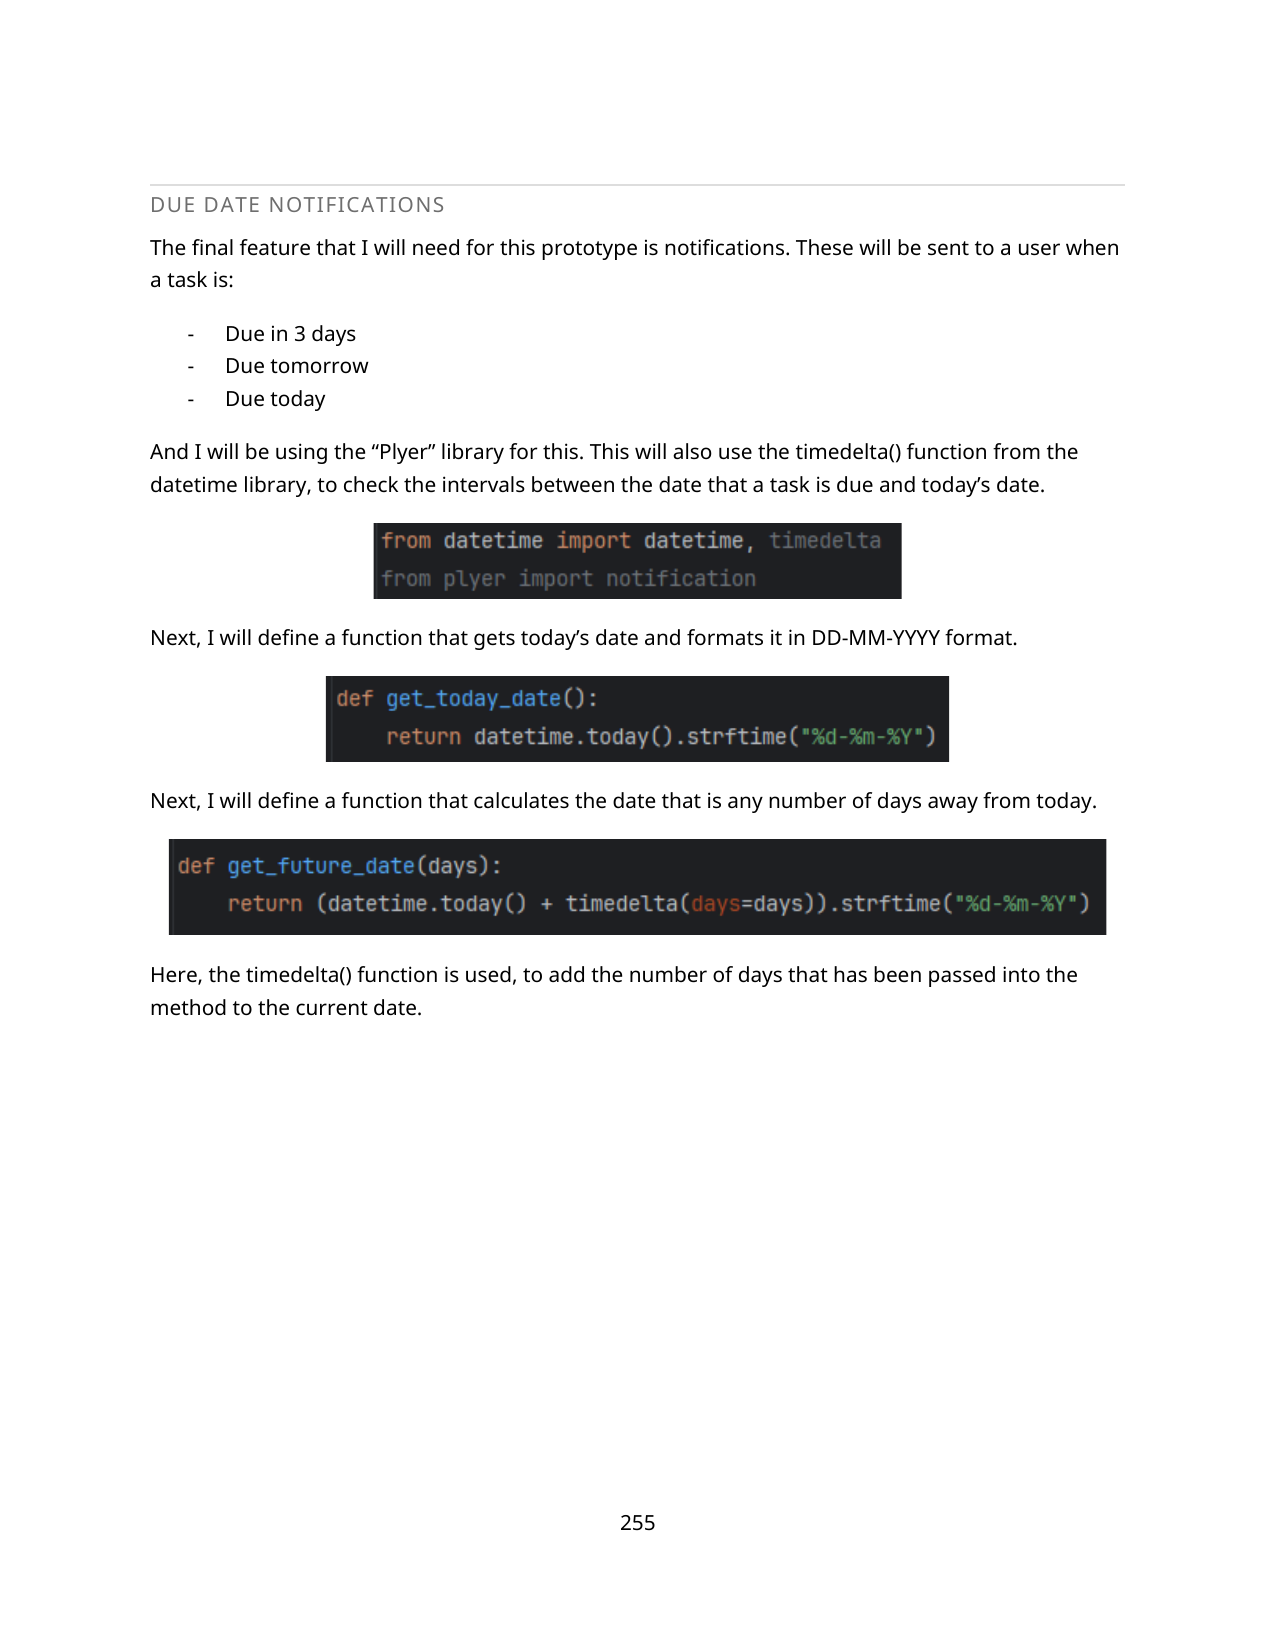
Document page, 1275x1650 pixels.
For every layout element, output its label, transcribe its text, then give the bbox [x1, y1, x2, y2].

text Here, the timedelta() function is used, to add the number of days that has been passed into the method to the current date. [150, 960, 1125, 1021]
list Due tomorrow [187, 351, 1125, 380]
text Next, I will define a function that calculates the date that is any number of days away from today. [150, 786, 1125, 815]
list Due in 3 days [187, 319, 1125, 347]
subtitle Due date notifications [150, 186, 1125, 218]
text And I will be using the “Plyer” library for this. This will also use the timedelta() function from the datetime library, to check the intervals between the date that a task is due and today’s date. [150, 437, 1125, 498]
text Next, I will define a function that gets today’s date and formats it in DD-MM-YYYY format. [150, 623, 1125, 652]
text The final feature that I will need for this prototype is notifications. These will be sent to a user when a task is: [150, 233, 1125, 294]
picture [325, 676, 950, 762]
picture [373, 523, 902, 599]
picture [168, 839, 1107, 935]
list Due today [187, 384, 1125, 412]
